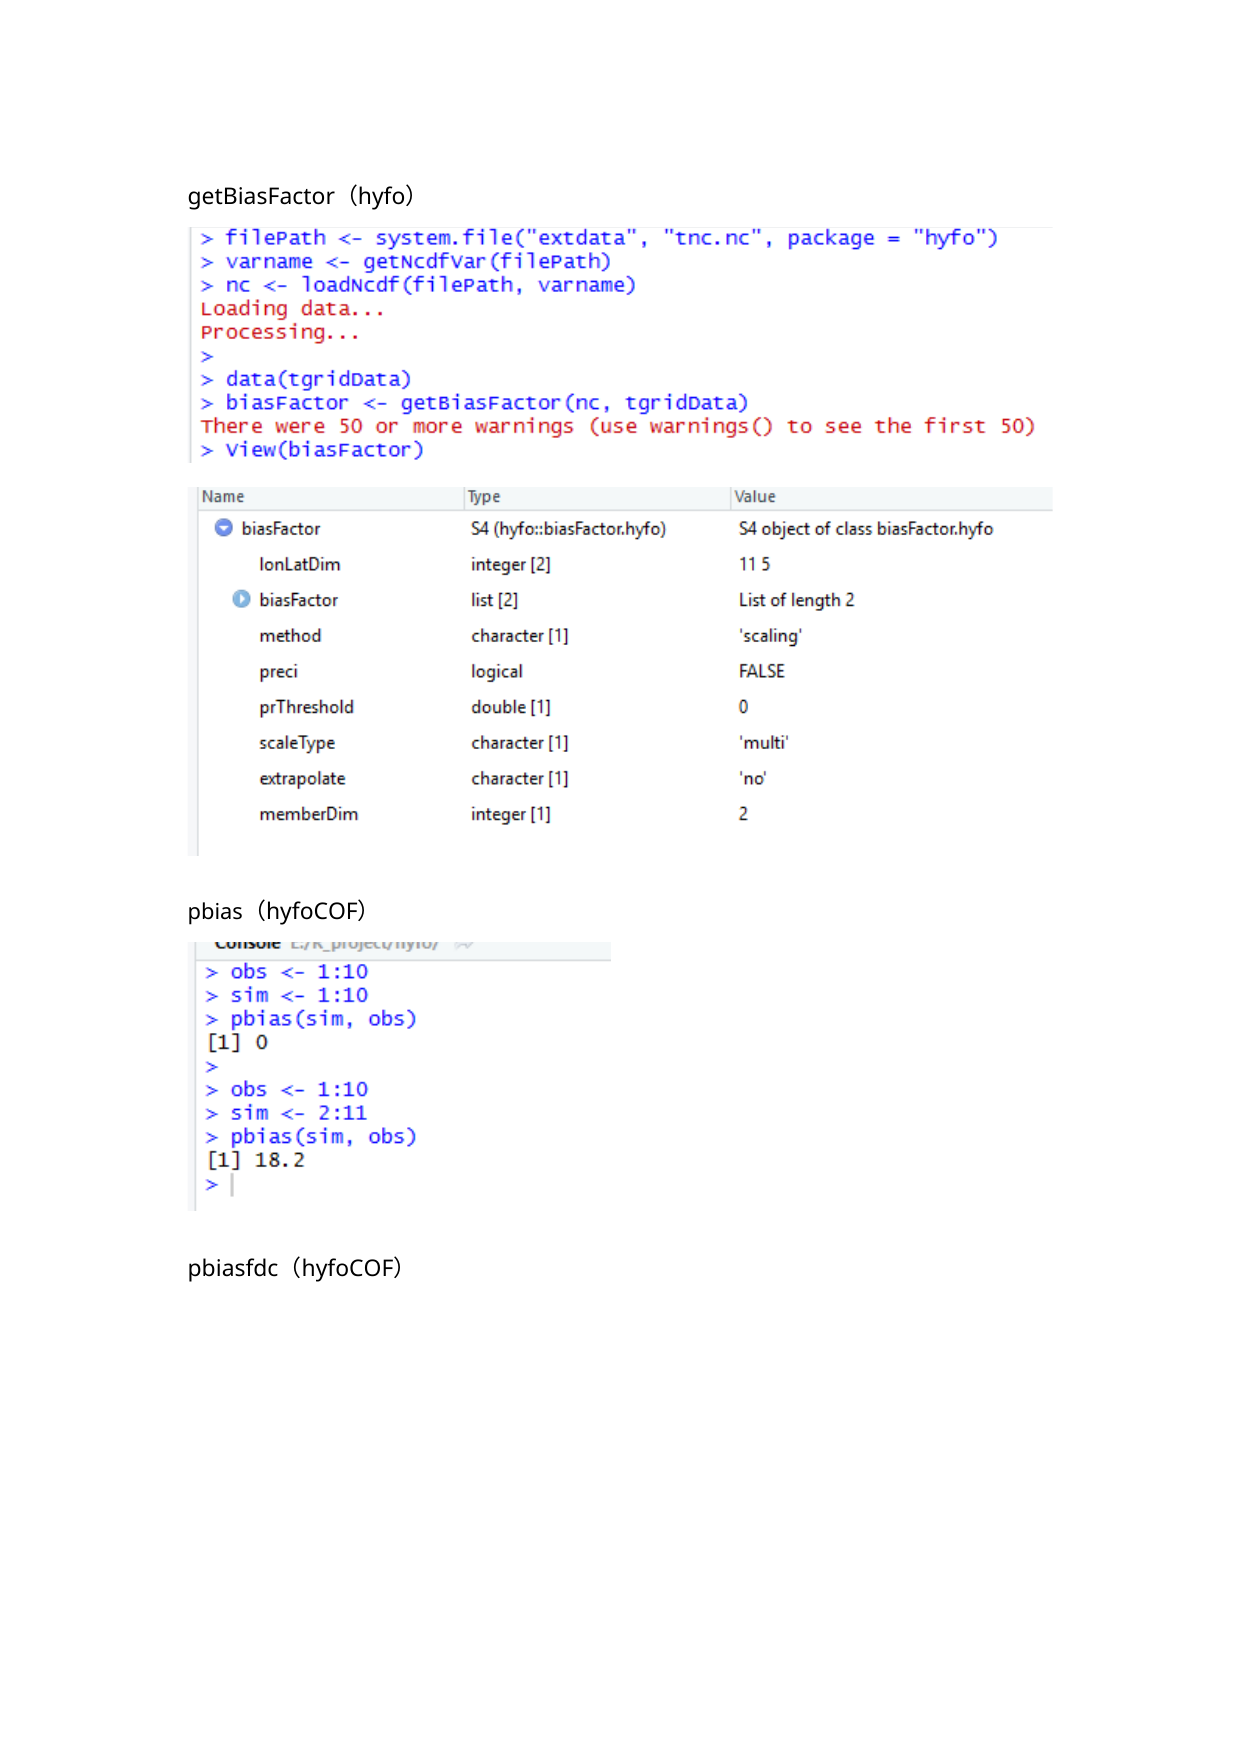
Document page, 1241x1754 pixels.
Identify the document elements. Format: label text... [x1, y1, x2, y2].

text getBiasFactor（hyfo） [187, 162, 1053, 227]
text pbias（hyfoCOF） [187, 877, 1053, 942]
picture [187, 942, 611, 1211]
picture [187, 487, 1053, 856]
text pbiasfdc（hyfoCOF） [187, 1234, 1053, 1299]
picture [187, 227, 1053, 463]
